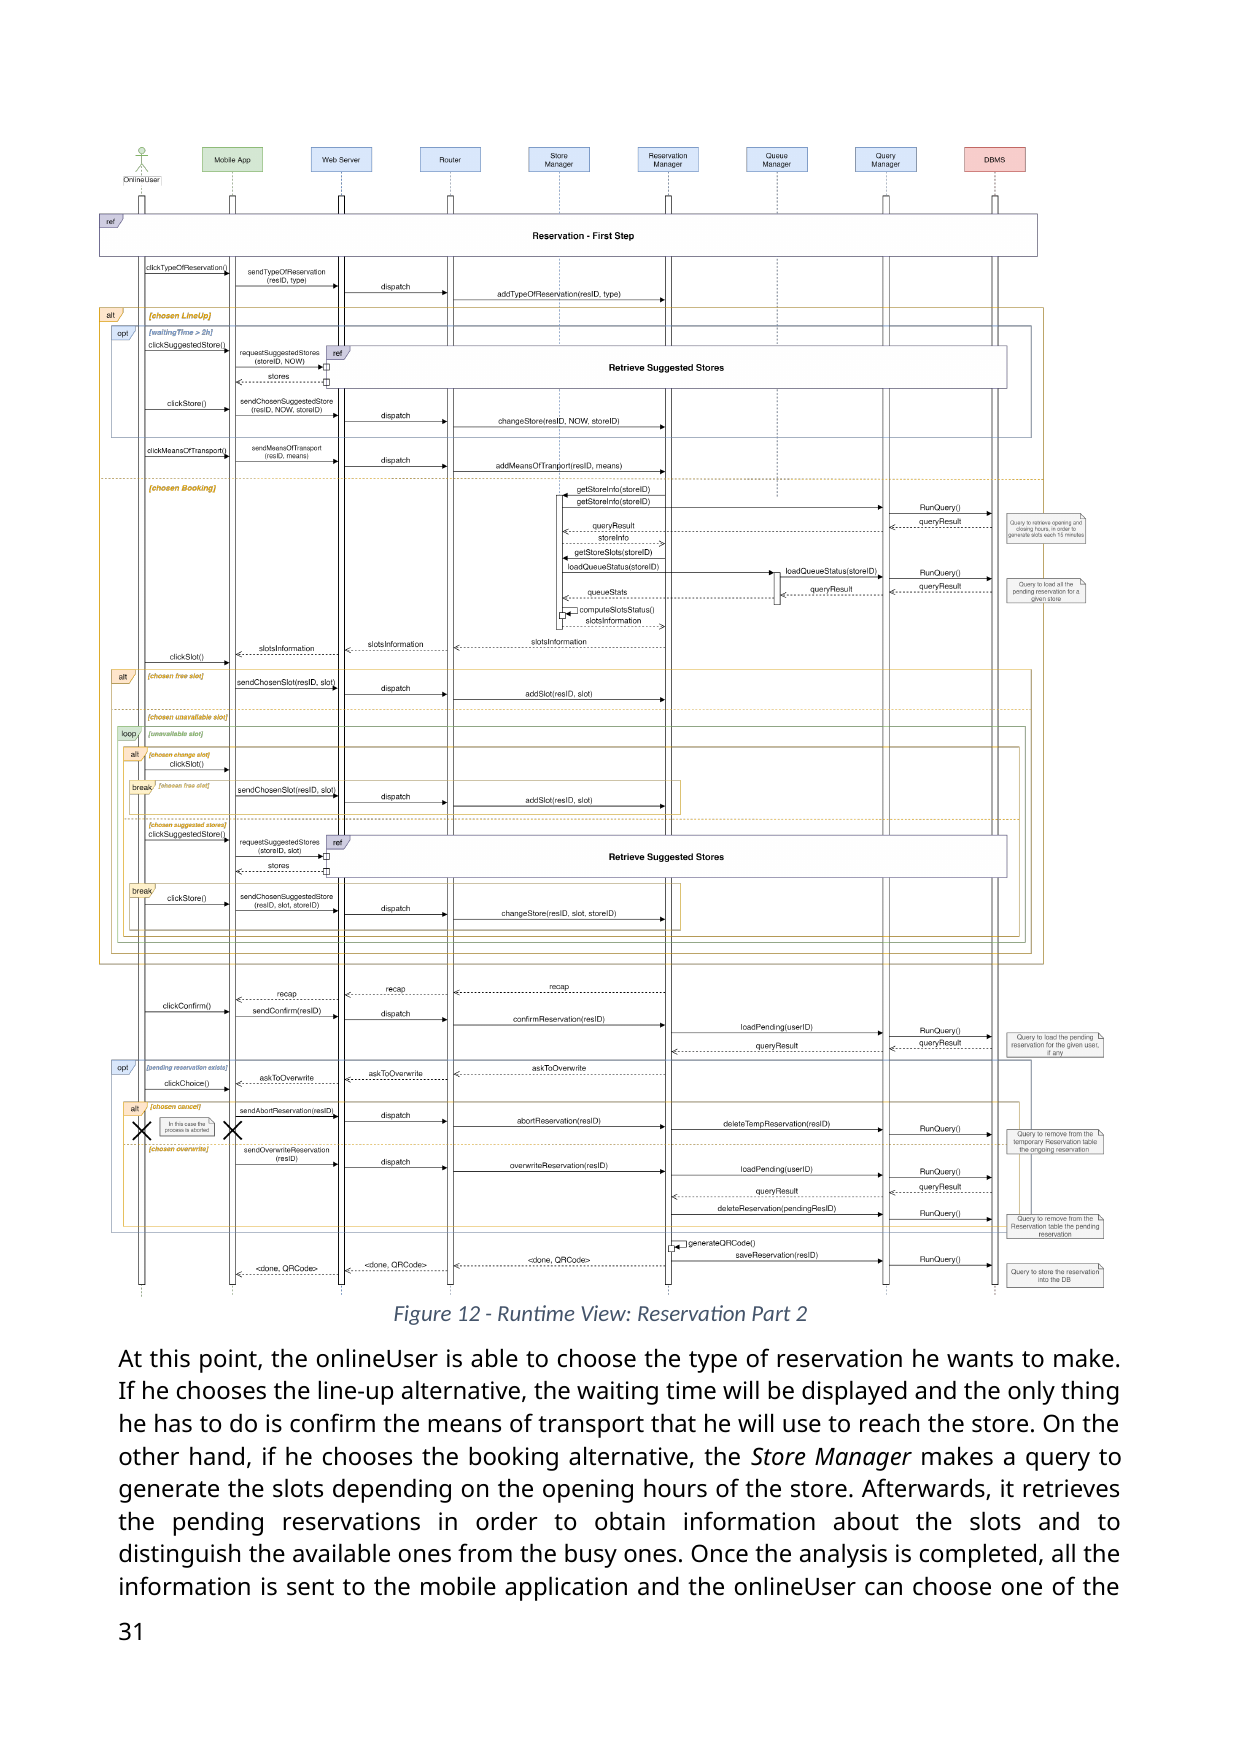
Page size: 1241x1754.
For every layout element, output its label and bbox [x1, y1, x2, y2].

picture [99, 147, 1104, 1298]
text [118, 148, 1122, 1602]
